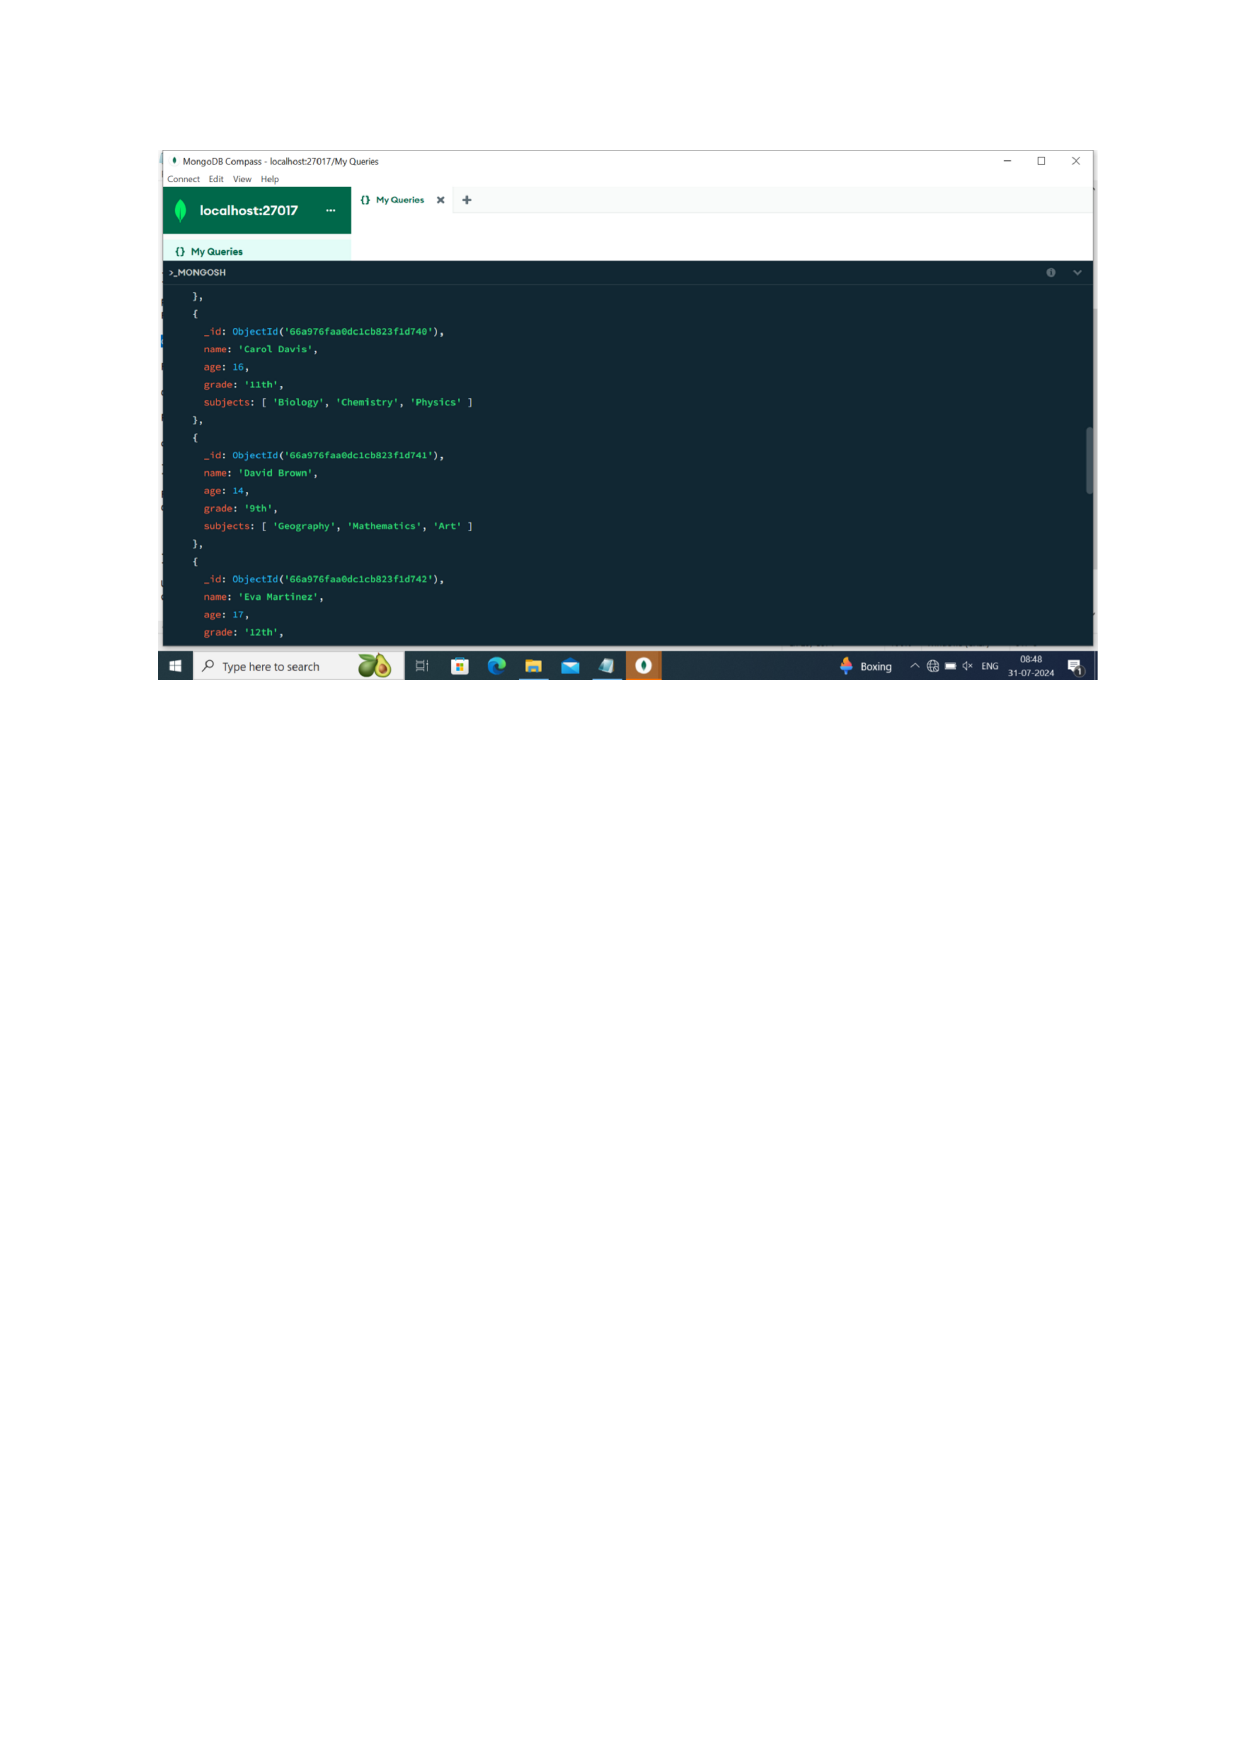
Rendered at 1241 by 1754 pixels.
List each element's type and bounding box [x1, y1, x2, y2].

picture [157, 150, 1098, 680]
